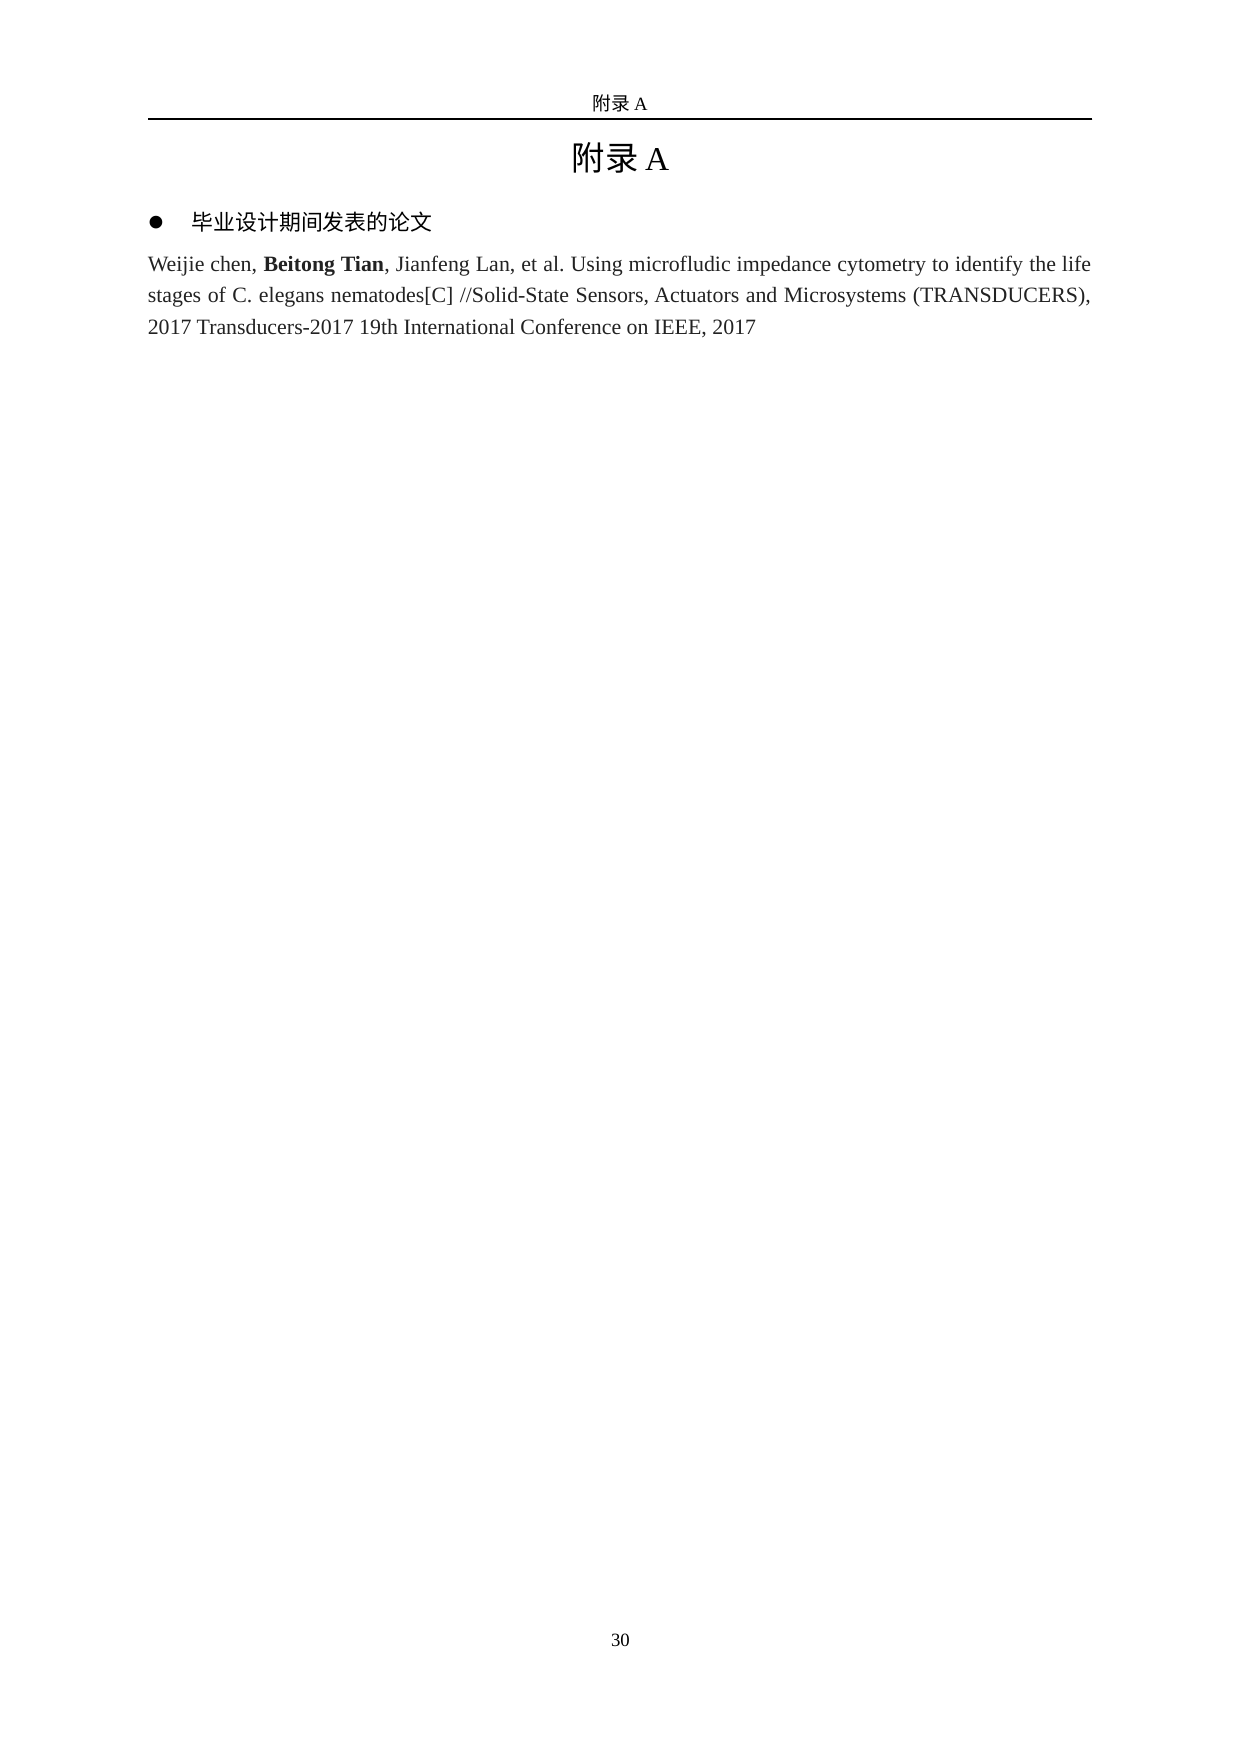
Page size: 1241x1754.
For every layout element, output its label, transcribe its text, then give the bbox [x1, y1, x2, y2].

text Weijie chen, Beitong Tian, Jianfeng Lan, et al. Using microfludic impedance cytometry to identify the life stages of C. elegans nematodes[C] //Solid-State Sensors, Actuators and Microsystems (TRANSDUCERS), 2017 Transducers-2017 19th International Conference on IEEE, 2017 [148, 308, 1092, 339]
list 毕业设计期间发表的论文 [148, 205, 1092, 237]
text 附录A [148, 132, 1092, 180]
